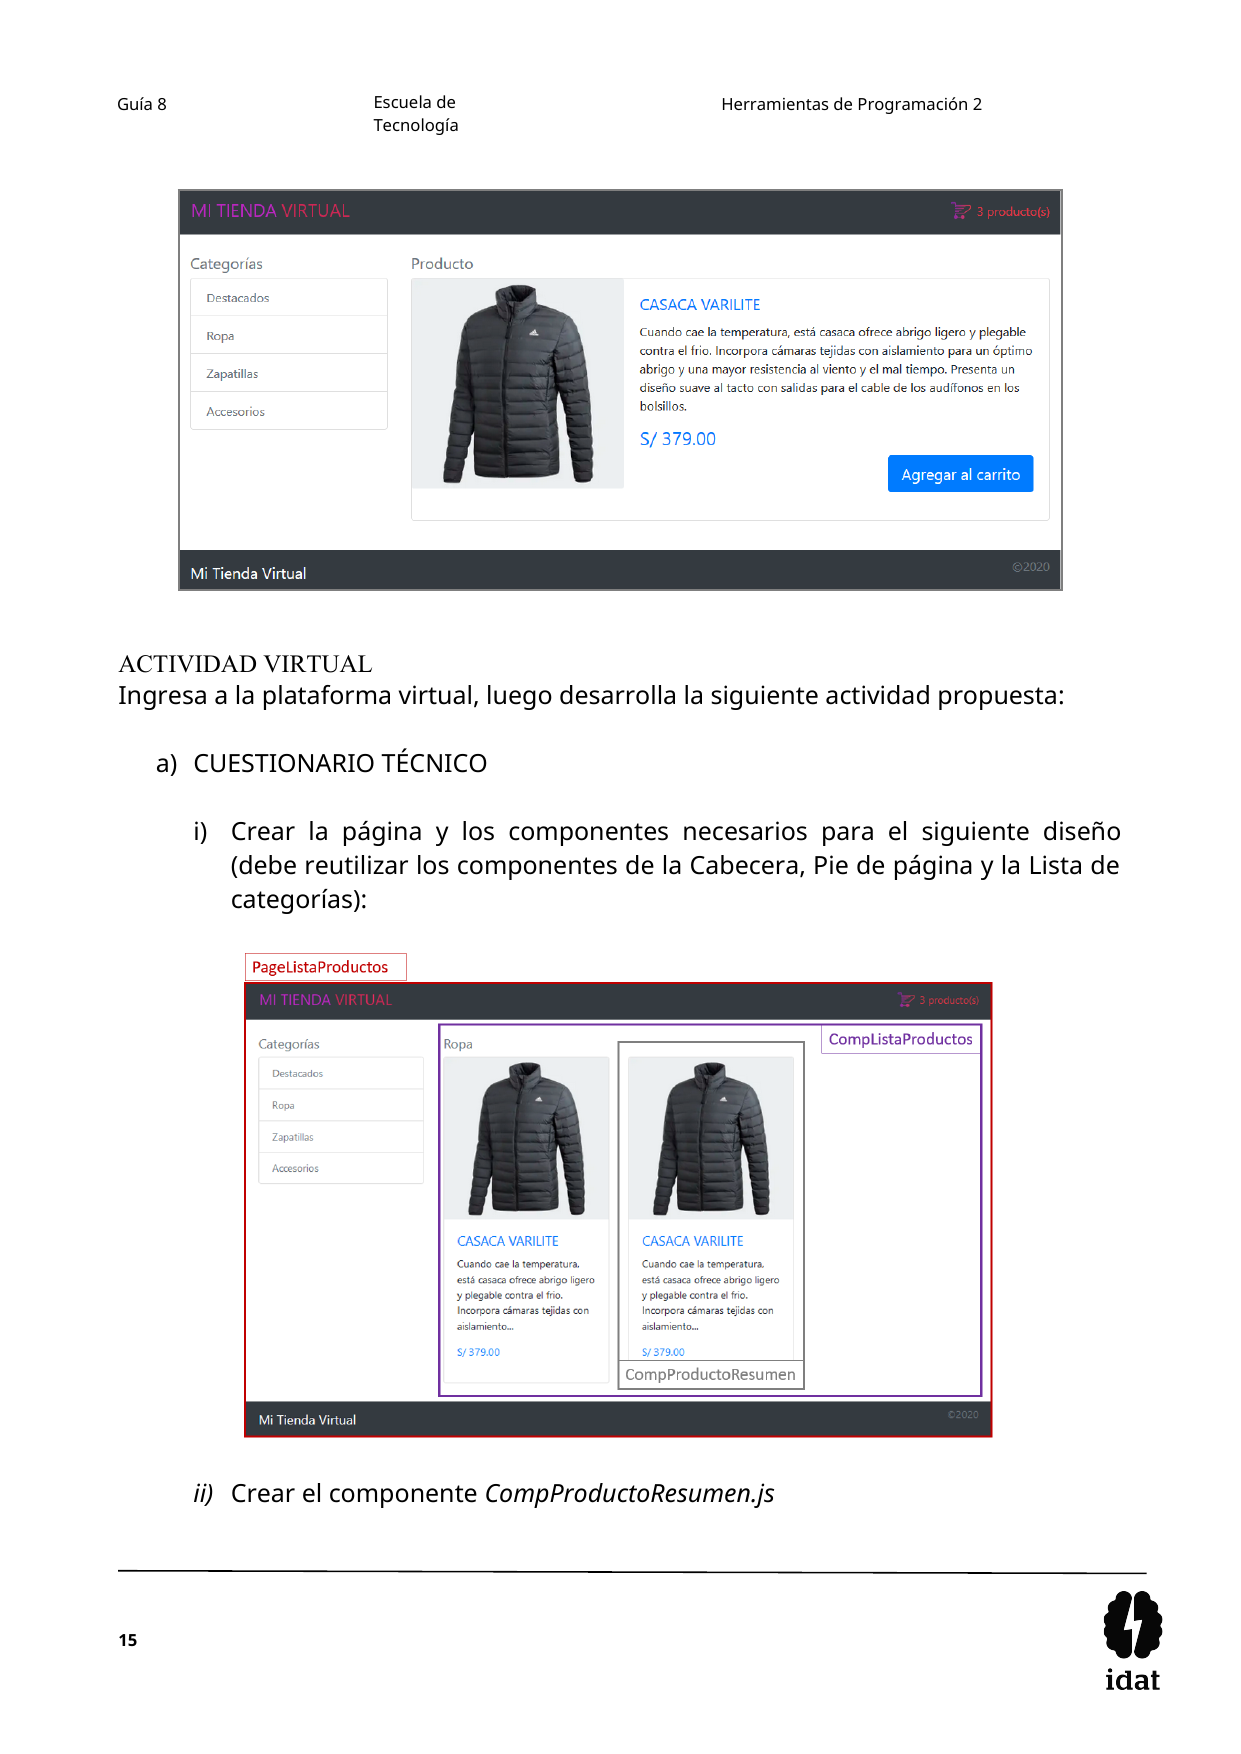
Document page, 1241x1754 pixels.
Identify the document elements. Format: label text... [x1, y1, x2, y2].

list Crear el componente CompProductoResumen.js [193, 1475, 1122, 1509]
text Ingresa a la plataforma virtual, luego desarrolla la siguiente actividad propuesta: [118, 677, 1122, 712]
list Crear la página y los componentes necesarios para el siguiente diseño (debe reutilizar los componentes de la Cabecera, Pie de página y la Lista de categorías): [193, 814, 1122, 916]
picture [1103, 1591, 1163, 1690]
text ACTIVIDAD VIRTUAL [118, 649, 1122, 677]
picture [180, 191, 1061, 589]
picture [242, 950, 999, 1442]
list CUESTIONARIO TÉCNICO [156, 746, 1122, 780]
